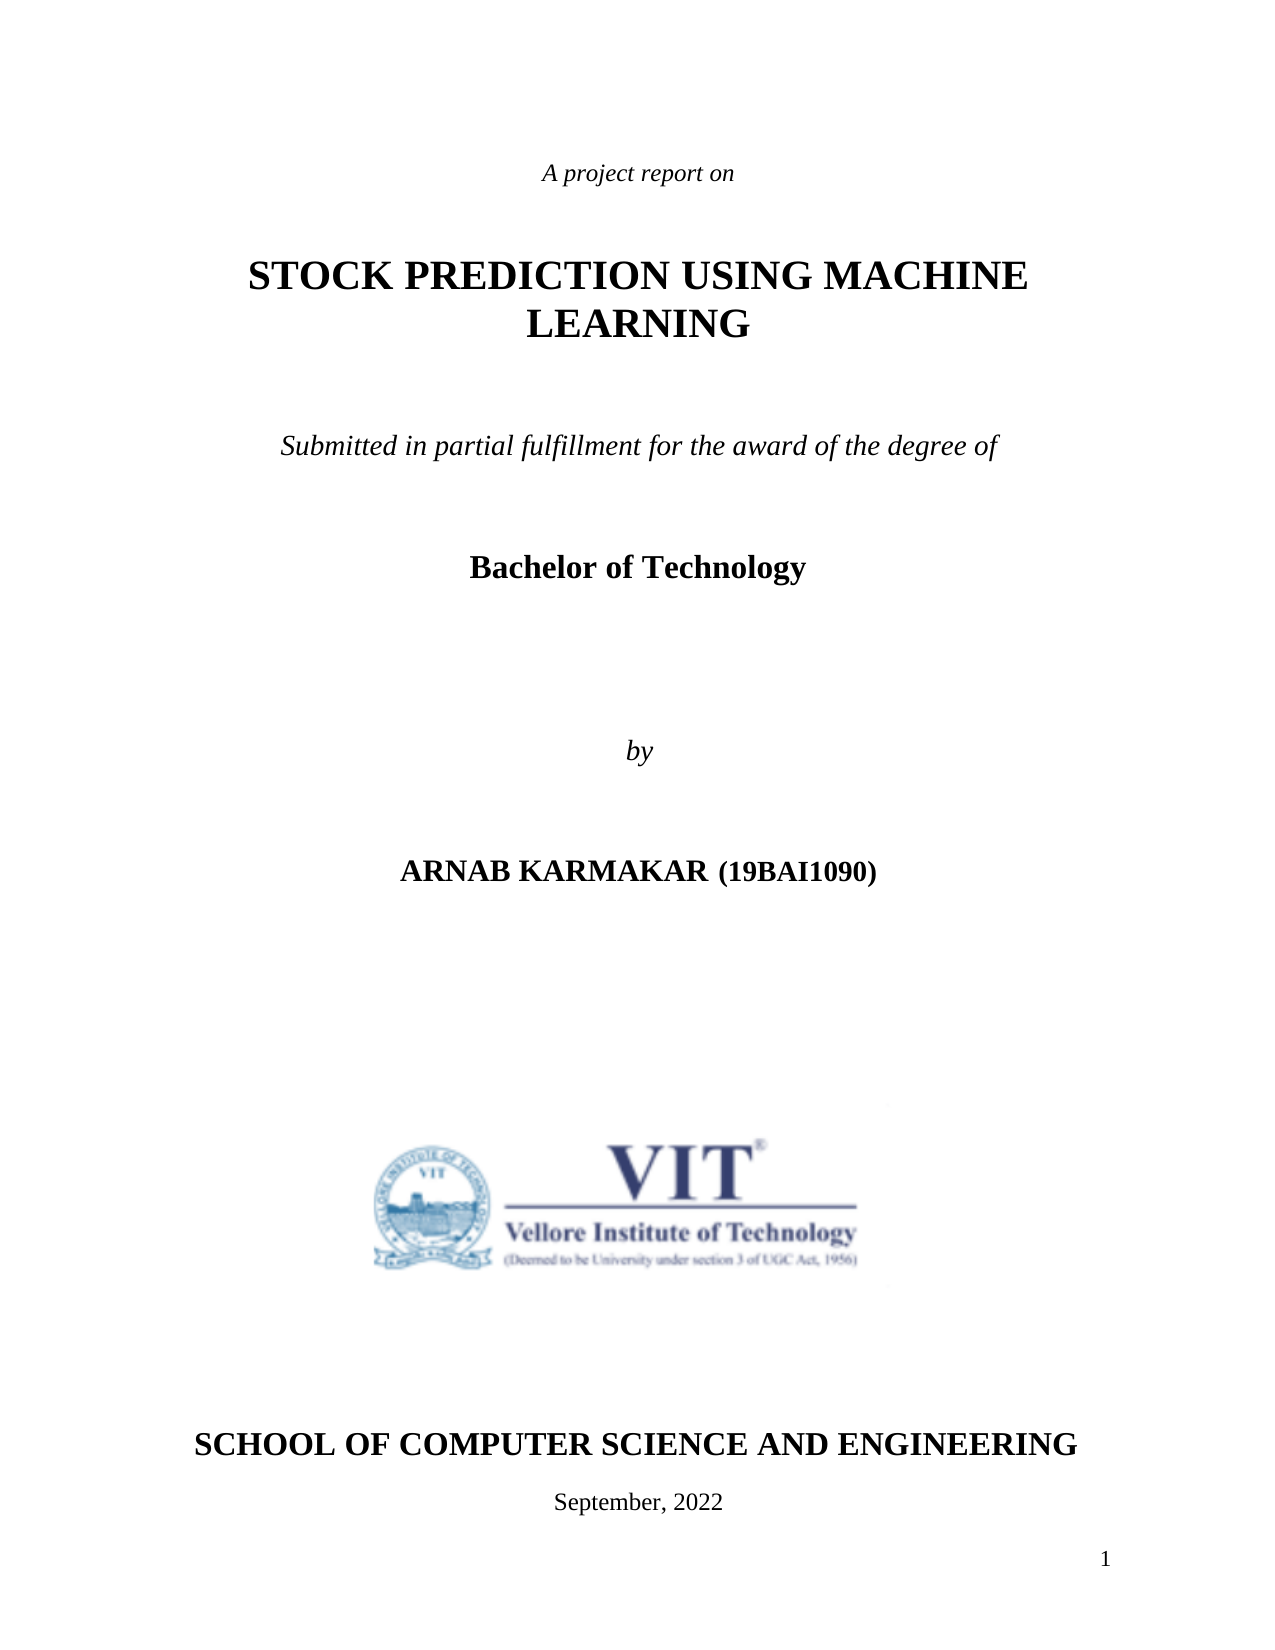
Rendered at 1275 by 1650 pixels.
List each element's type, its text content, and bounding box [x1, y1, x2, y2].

text Bachelor of Technology [148, 547, 1128, 586]
subtitle by [148, 733, 1130, 767]
text A project report on [148, 158, 1128, 186]
picture [373, 1072, 927, 1335]
text September, 2022 [148, 1487, 1129, 1516]
title STOCK PREDICTION USING MACHINE LEARNING [148, 251, 1129, 347]
text ARNAB KARMAKAR (19BAI1090) [148, 853, 1129, 888]
text SCHOOL OF COMPUTER SCIENCE AND ENGINEERING [148, 1424, 1124, 1462]
subtitle Submitted in partial fulfillment for the award of the degree of [148, 428, 1129, 461]
